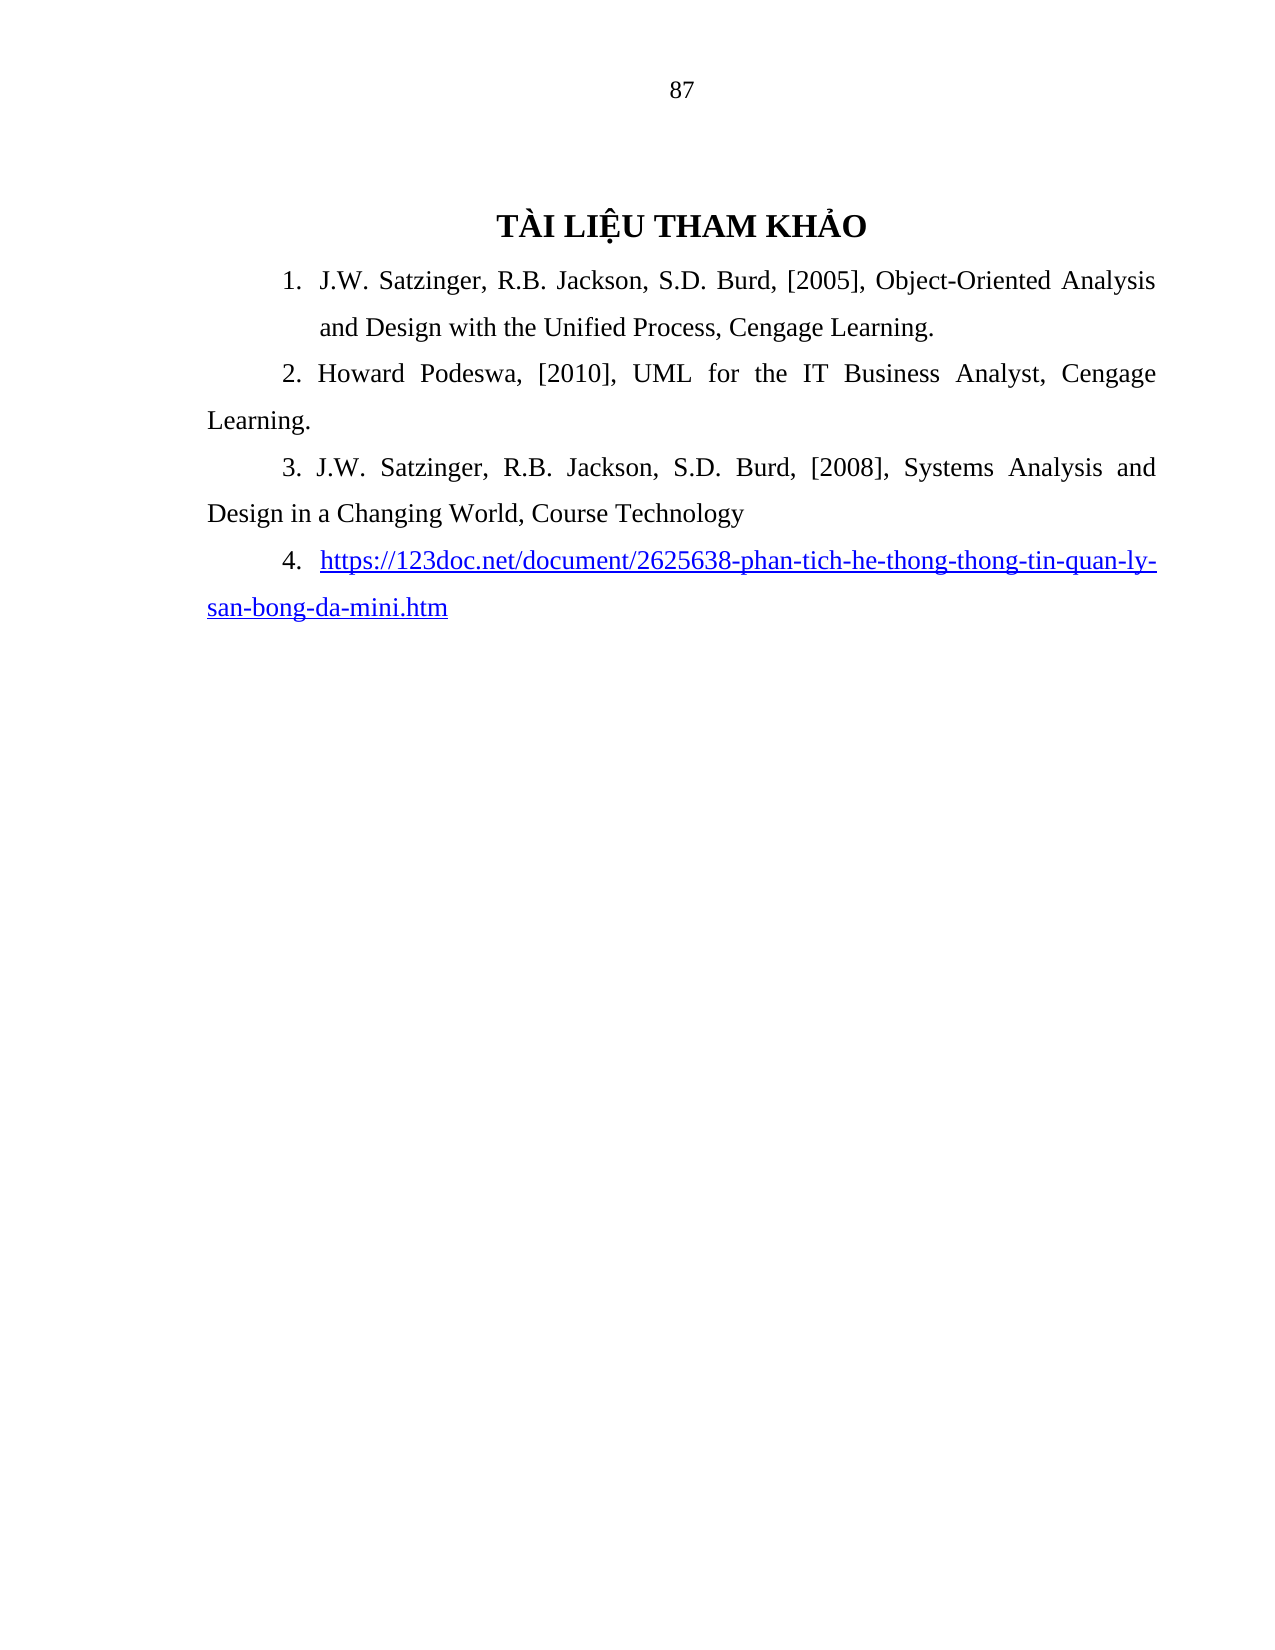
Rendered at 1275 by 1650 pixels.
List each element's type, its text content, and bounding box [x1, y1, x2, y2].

text TÀI LIỆU THAM KHẢO [207, 207, 1157, 245]
text 4. https://123doc.net/document/2625638-phan-tich-he-thong-thong-tin-quan-ly-san-bong-da-mini.htm [207, 544, 1157, 622]
list J.W. Satzinger, R.B. Jackson, S.D. Burd, [2005], Object-Oriented Analysis and Design with the Unified Process, Cengage Learning. [282, 264, 1157, 342]
text 3. J.W. Satzinger, R.B. Jackson, S.D. Burd, [2008], Systems Analysis and Design in a Changing World, Course Technology [207, 451, 1157, 529]
text 2. Howard Podeswa, [2010], UML for the IT Business Analyst, Cengage Learning. [207, 358, 1157, 435]
